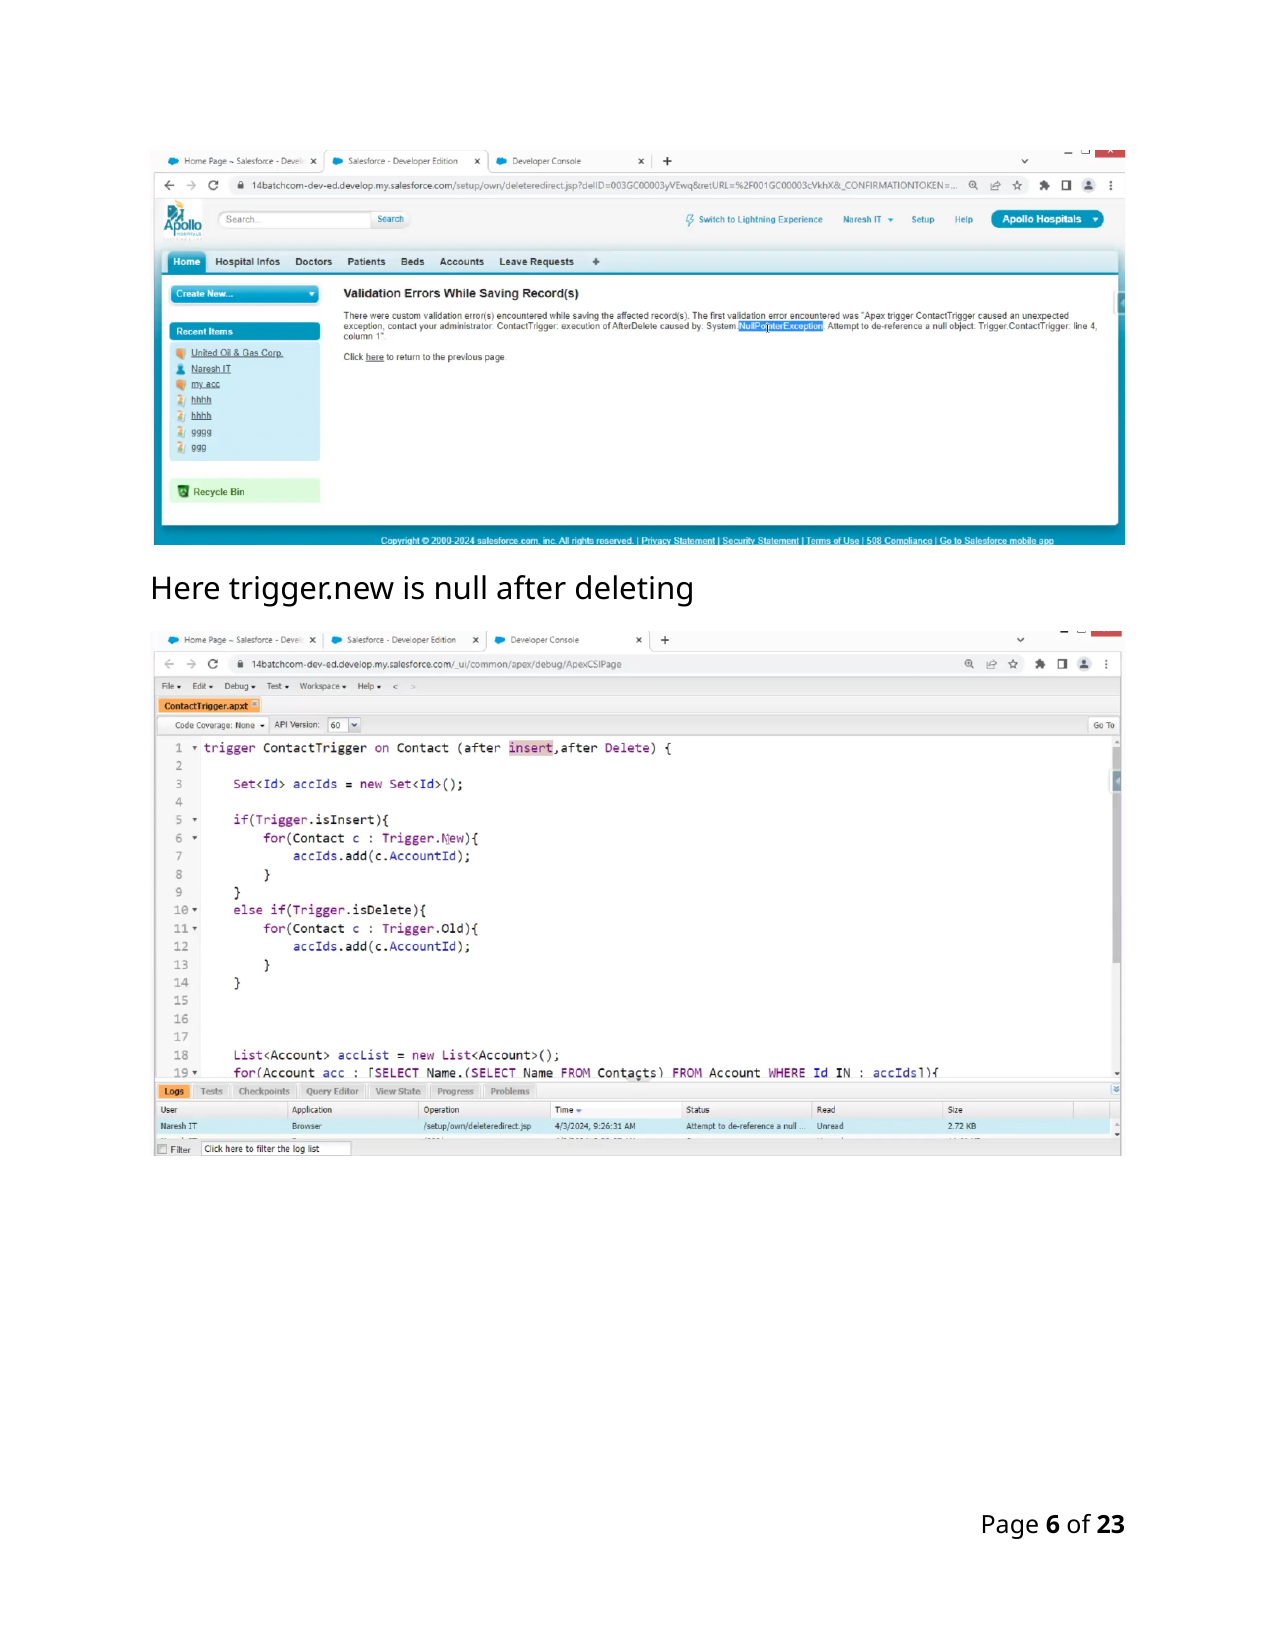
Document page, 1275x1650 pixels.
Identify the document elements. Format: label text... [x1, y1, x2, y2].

picture [674, 538, 715, 545]
picture [1010, 537, 1037, 545]
picture [150, 631, 1125, 1156]
picture [941, 538, 951, 545]
picture [807, 538, 841, 545]
picture [1040, 539, 1053, 545]
picture [150, 150, 1125, 545]
picture [642, 538, 671, 545]
picture [954, 538, 1007, 545]
picture [433, 537, 451, 545]
picture [422, 538, 429, 545]
picture [455, 538, 540, 545]
picture [759, 538, 799, 545]
picture [723, 538, 754, 545]
picture [597, 538, 632, 545]
picture [382, 538, 419, 545]
picture [560, 538, 569, 545]
picture [886, 538, 932, 545]
text Here trigger.new is null after deleting [150, 566, 1125, 609]
picture [867, 537, 882, 545]
picture [573, 538, 593, 545]
picture [843, 538, 859, 545]
